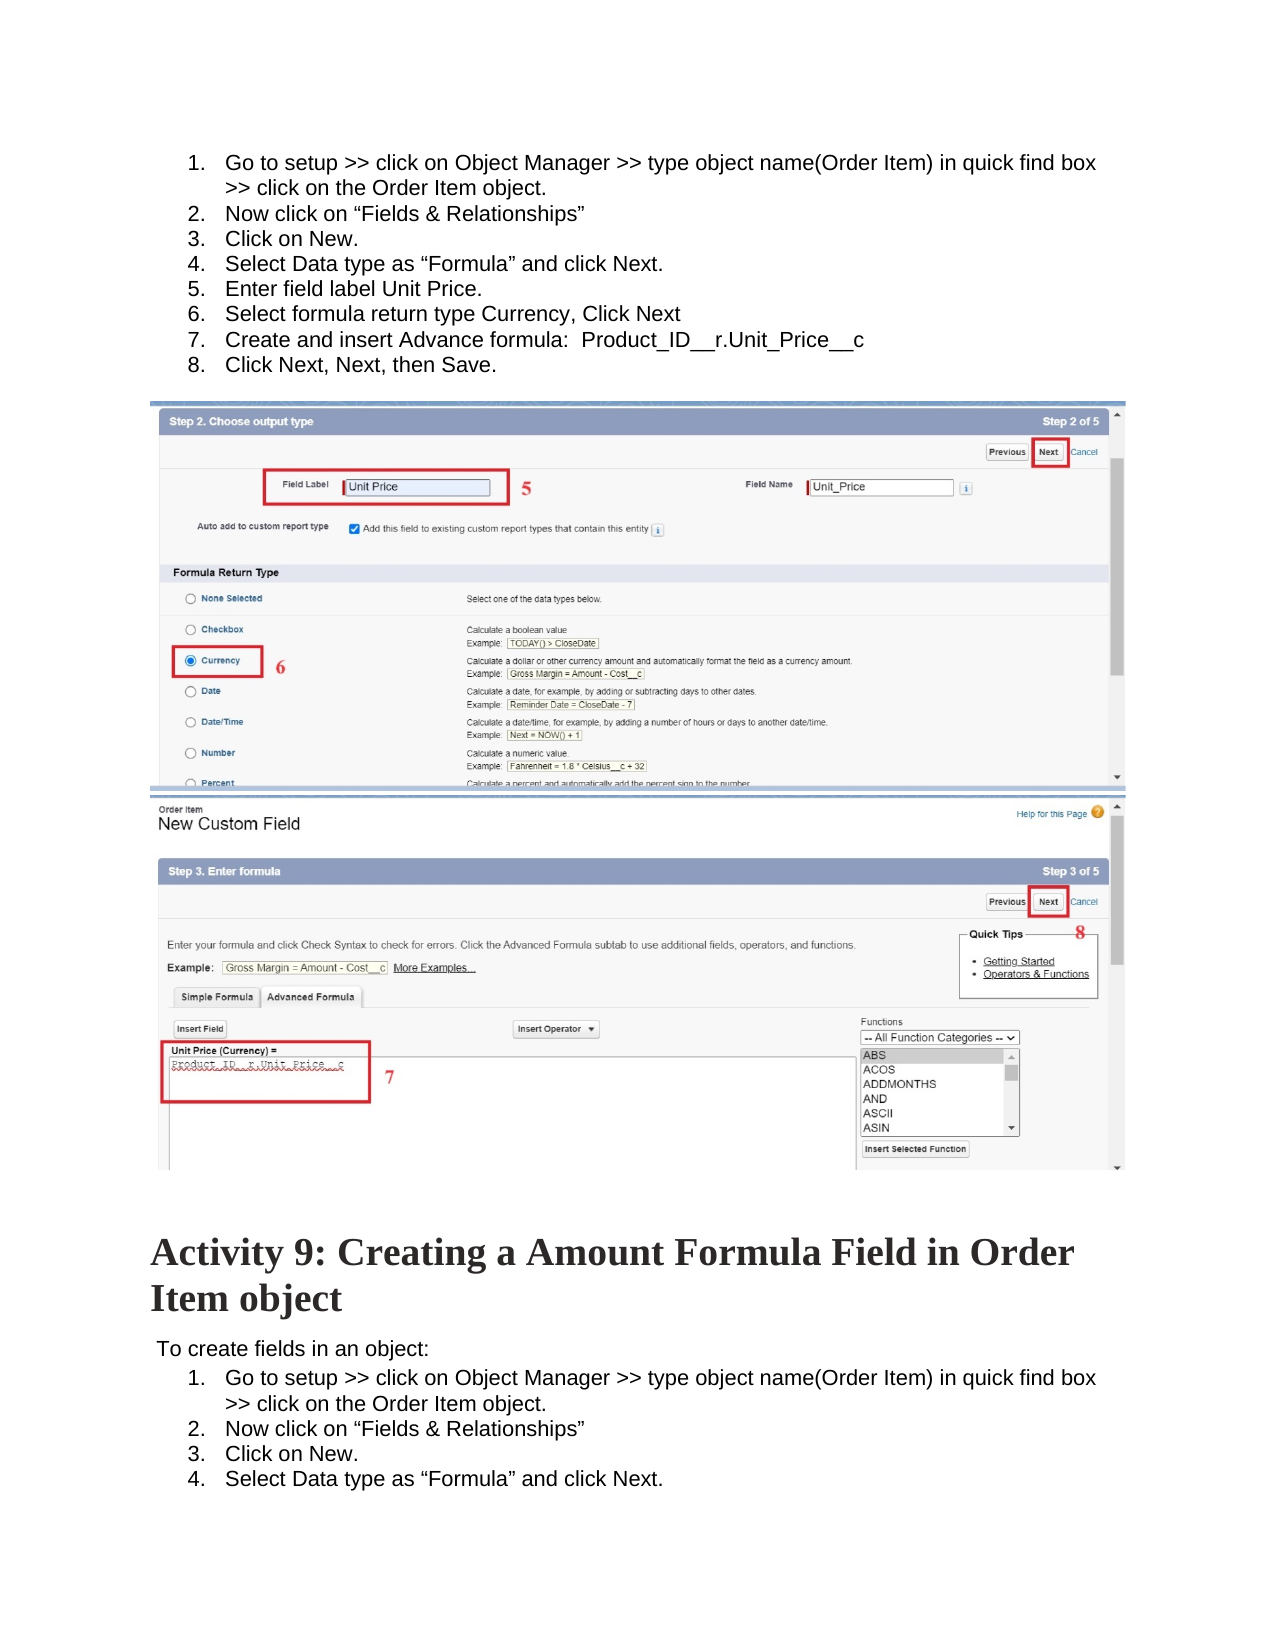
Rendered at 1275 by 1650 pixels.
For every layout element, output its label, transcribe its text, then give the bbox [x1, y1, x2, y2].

picture [150, 795, 1126, 1170]
list Select formula return type Currency, Click Next [187, 301, 1089, 326]
list Create and insert Advance formula: Product_ID__r.Unit_Price__c [187, 326, 1125, 352]
list Enter field label Unit Price. [187, 276, 1089, 301]
list Select Data type as “Formula” and click Next. [187, 251, 1125, 276]
list Click Next, Next, then Save. [187, 352, 1125, 377]
list Go to setup >> click on Object Manager >> type object name(Order Item) in quick find box >> click on the Order Item object. [187, 1365, 1125, 1416]
list Now click on “Fields & Relationships” [187, 1416, 1125, 1441]
picture [150, 401, 1126, 791]
list Now click on “Fields & Relationships” [187, 200, 1125, 226]
list Click on New. [187, 1441, 1125, 1466]
list Click on New. [187, 226, 1125, 251]
text Activity 9: Creating a Amount Formula Field in Order Item object [150, 1227, 1125, 1320]
list Select Data type as “Formula” and click Next. [187, 1466, 1125, 1491]
text To create fields in an object: [150, 1336, 1144, 1361]
list Go to setup >> click on Object Manager >> type object name(Order Item) in quick find box >> click on the Order Item object. [187, 150, 1125, 200]
